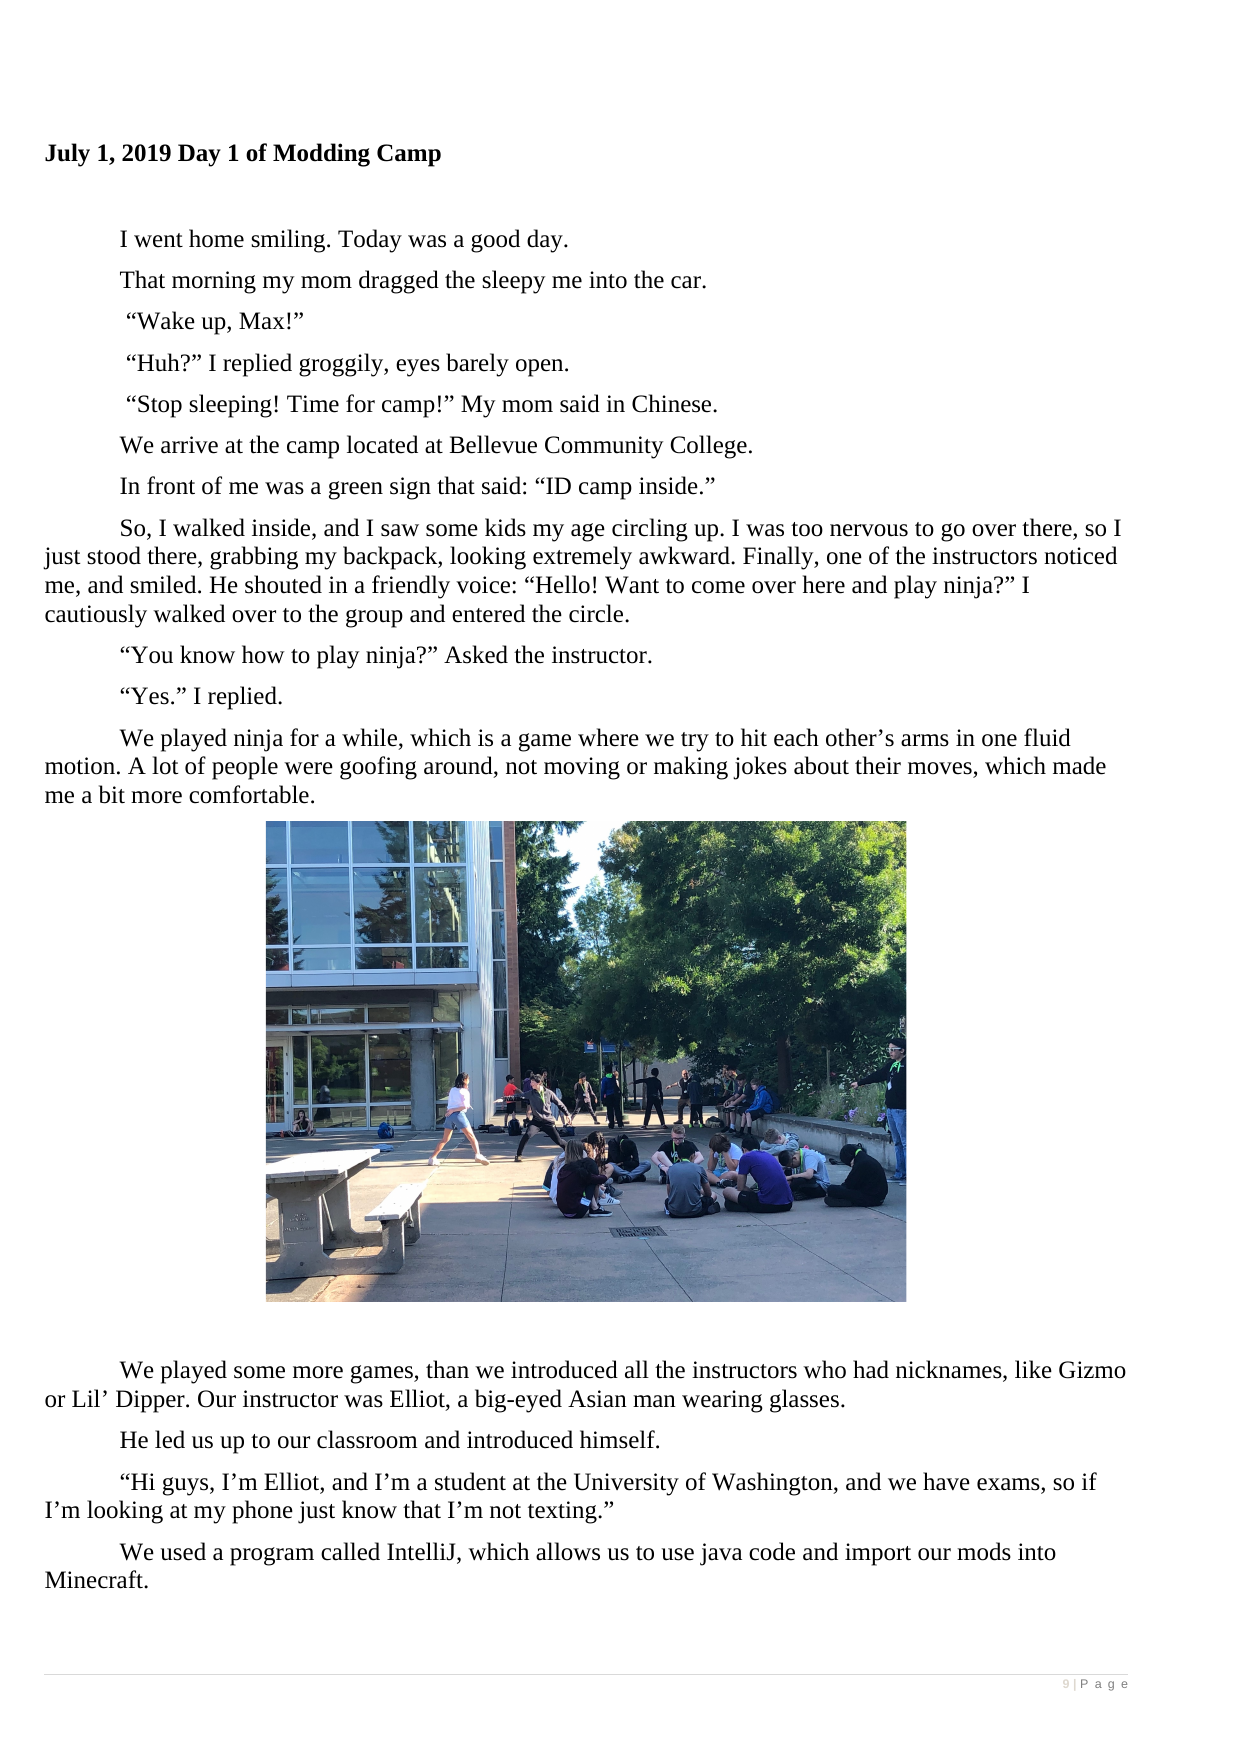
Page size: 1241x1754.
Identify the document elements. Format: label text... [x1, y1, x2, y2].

picture [265, 821, 907, 1302]
text He led us up to our classroom and introduced himself. [44, 1426, 1128, 1454]
text I went home smiling. Today was a good day. [44, 224, 1128, 253]
text We played ninja for a while, which is a game where we try to hit each other’s arms in one fluid motion. A lot of people were goofing around, not moving or making jokes about their moves, which made me a bit more comfortable. [44, 723, 1128, 809]
text “You know how to play ninja?” Asked the instructor. [44, 640, 1128, 669]
text “Yes.” I replied. [44, 681, 1128, 710]
text “Wake up, Max!” [119, 306, 1128, 335]
subtitle July 1, 2019 Day 1 of Modding Camp [44, 128, 1128, 170]
text We used a program called IntelliJ, which allows us to use java code and import our mods into Minecraft. [44, 1537, 1128, 1594]
text “Huh?” I replied groggily, eyes barely open. [119, 348, 1128, 376]
text That morning my mom dragged the sleepy me into the car. [44, 265, 1128, 294]
text We played some more games, than we introduced all the instructors who had nicknames, like Gizmo or Lil’ Dipper. Our instructor was Elliot, a big-eyed Asian man wearing glasses. [44, 1356, 1128, 1413]
text So, I walked inside, and I saw some kids my age circling up. I was too nervous to go over there, so I just stood there, grabbing my backpack, looking extremely awkward. Finally, one of the instructors noticed me, and smiled. He shouted in a friendly voice: “Hello! Want to come over here and play ninja?” I cautiously walked over to the group and entered the circle. [44, 513, 1128, 628]
text We arrive at the camp located at Bellevue Community College. [119, 430, 1128, 459]
text “Stop sleeping! Time for camp!” My mom said in Chinese. [119, 389, 1128, 418]
text “Hi guys, I’m Elliot, and I’m a student at the University of Washington, and we have exams, so if I’m looking at my phone just know that I’m not texting.” [44, 1467, 1128, 1524]
text In front of me was a green sign that said: “ID camp inside.” [44, 471, 1128, 500]
